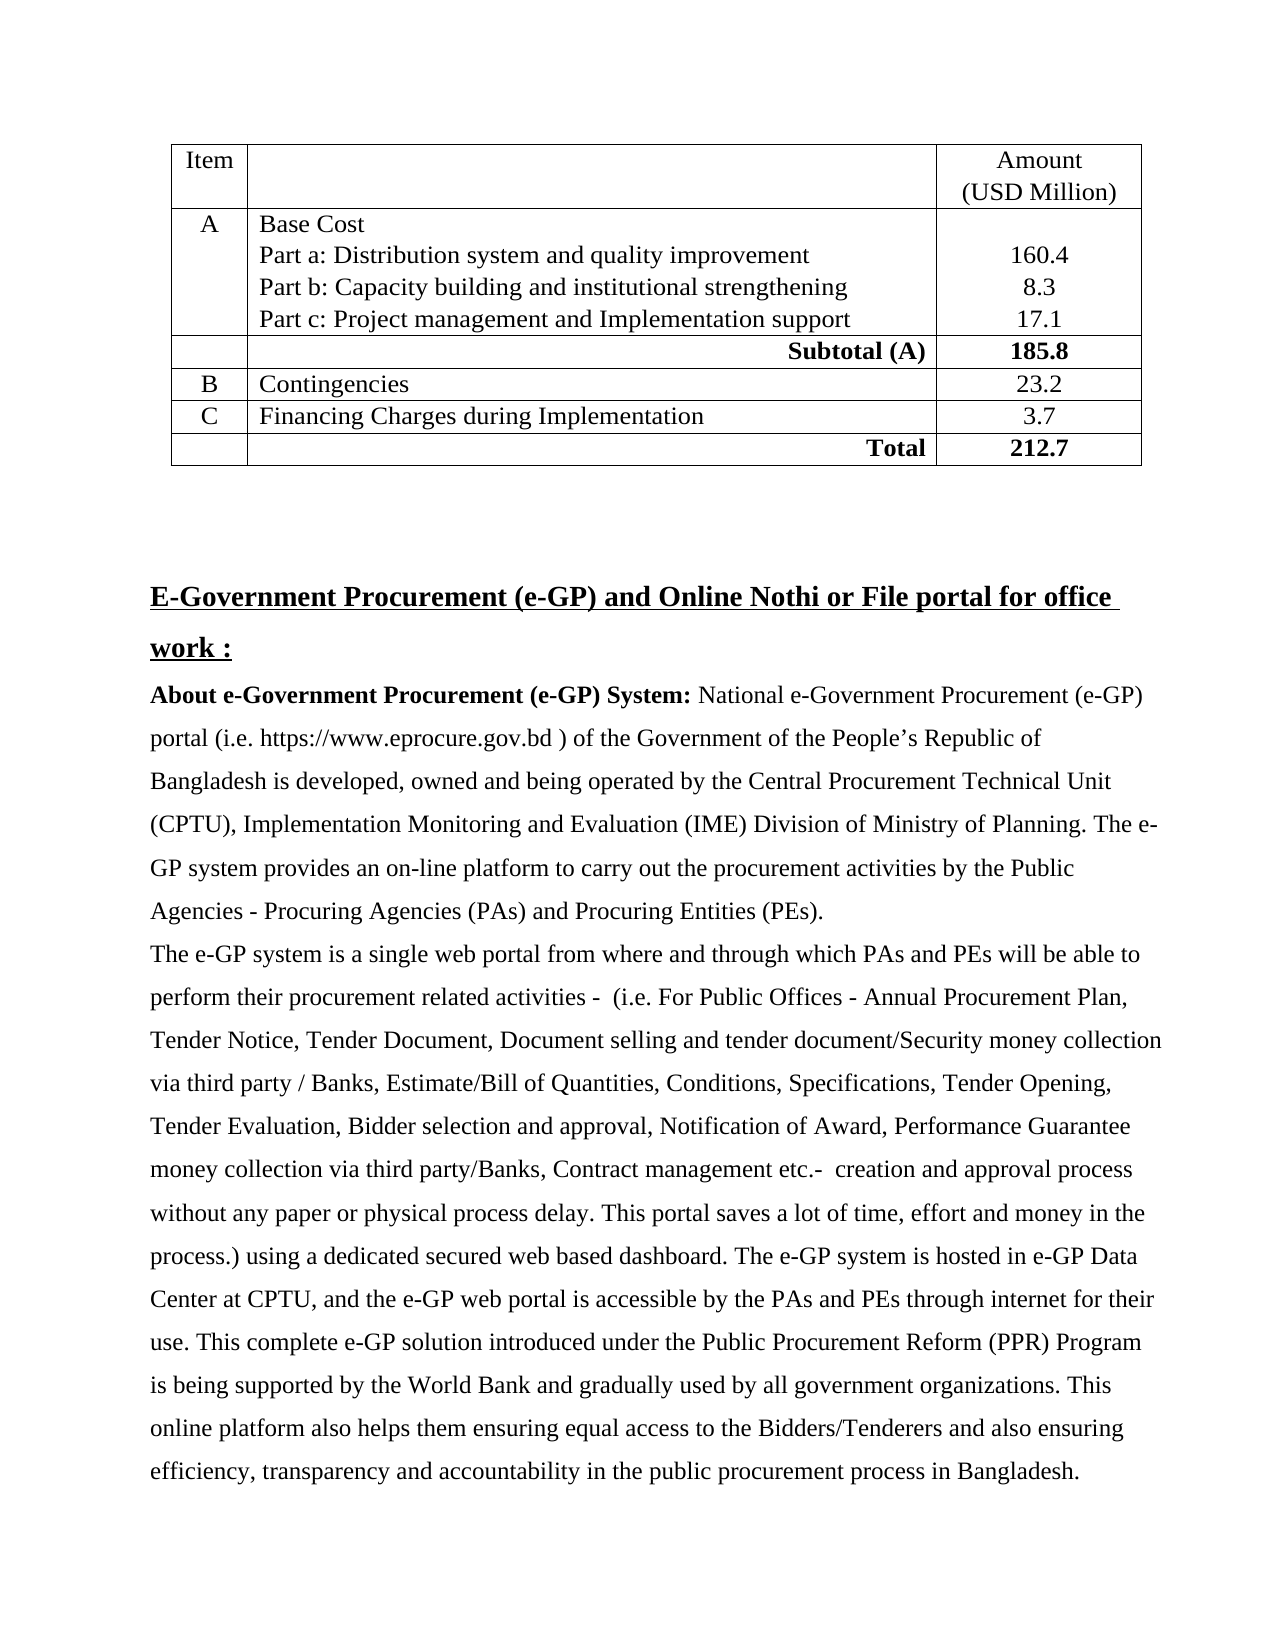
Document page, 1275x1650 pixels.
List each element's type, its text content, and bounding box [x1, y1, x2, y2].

text About e-Government Procurement (e-GP) System: National e-Government Procurement (e-GP) portal (i.e. https://www.eprocure.gov.bd ) of the Government of the People’s Republic of Bangladesh is developed, owned and being operated by the Central Procurement Technical Unit (CPTU), Implementation Monitoring and Evaluation (IME) Division of Ministry of Planning. The e-GP system provides an on-line platform to carry out the procurement activities by the Public Agencies - Procuring Agencies (PAs) and Procuring Entities (PEs). [150, 680, 1162, 924]
table_header Amount (USD Million) [937, 145, 1141, 208]
table_cell 212.7 [937, 434, 1141, 465]
text The e-GP system is a single web portal from where and through which PAs and PEs will be able to perform their procurement related activities - (i.e. For Public Offices - Annual Procurement Plan, Tender Notice, Tender Document, Document selling and tender document/Security money collection via third party / Banks, Estimate/Bill of Quantities, Conditions, Specifications, Tender Opening, Tender Evaluation, Bidder selection and approval, Notification of Award, Performance Guarantee money collection via third party/Banks, Contract management etc.- creation and approval process without any paper or physical process delay. This portal saves a lot of time, effort and money in the process.) using a dedicated secured web based dashboard. The e-GP system is hosted in e-GP Data Center at CPTU, and the e-GP web portal is accessible by the PAs and PEs through internet for their use. This complete e-GP solution introduced under the Public Procurement Reform (PPR) Program is being supported by the World Bank and gradually used by all government organizations. This online platform also helps them ensuring equal access to the Bidders/Tenderers and also ensuring efficiency, transparency and accountability in the public procurement process in Bangladesh. [150, 939, 1162, 1485]
table_cell Base Cost Part a: Distribution system and quality improvement Part b: Capacity building and institutional strengthening Part c: Project management and Implementation support [248, 209, 936, 335]
table_cell Contingencies [248, 369, 936, 400]
table_header Item [172, 145, 247, 208]
table_header [248, 145, 936, 208]
table_cell 160.4 8.3 17.1 [937, 209, 1141, 335]
table_cell C [172, 401, 247, 432]
table_cell Financing Charges during Implementation [248, 401, 936, 432]
table_cell 185.8 [937, 336, 1141, 368]
table_cell [172, 336, 247, 368]
table_cell 3.7 [937, 401, 1141, 432]
table_cell [172, 434, 247, 465]
text E-Government Procurement (e-GP) and Online Nothi or File portal for office work : [150, 579, 1162, 663]
table_cell Total [248, 434, 936, 465]
table_cell B [172, 369, 247, 400]
table_cell A [172, 209, 247, 335]
table_cell 23.2 [937, 369, 1141, 400]
table_cell Subtotal (A) [248, 336, 936, 368]
